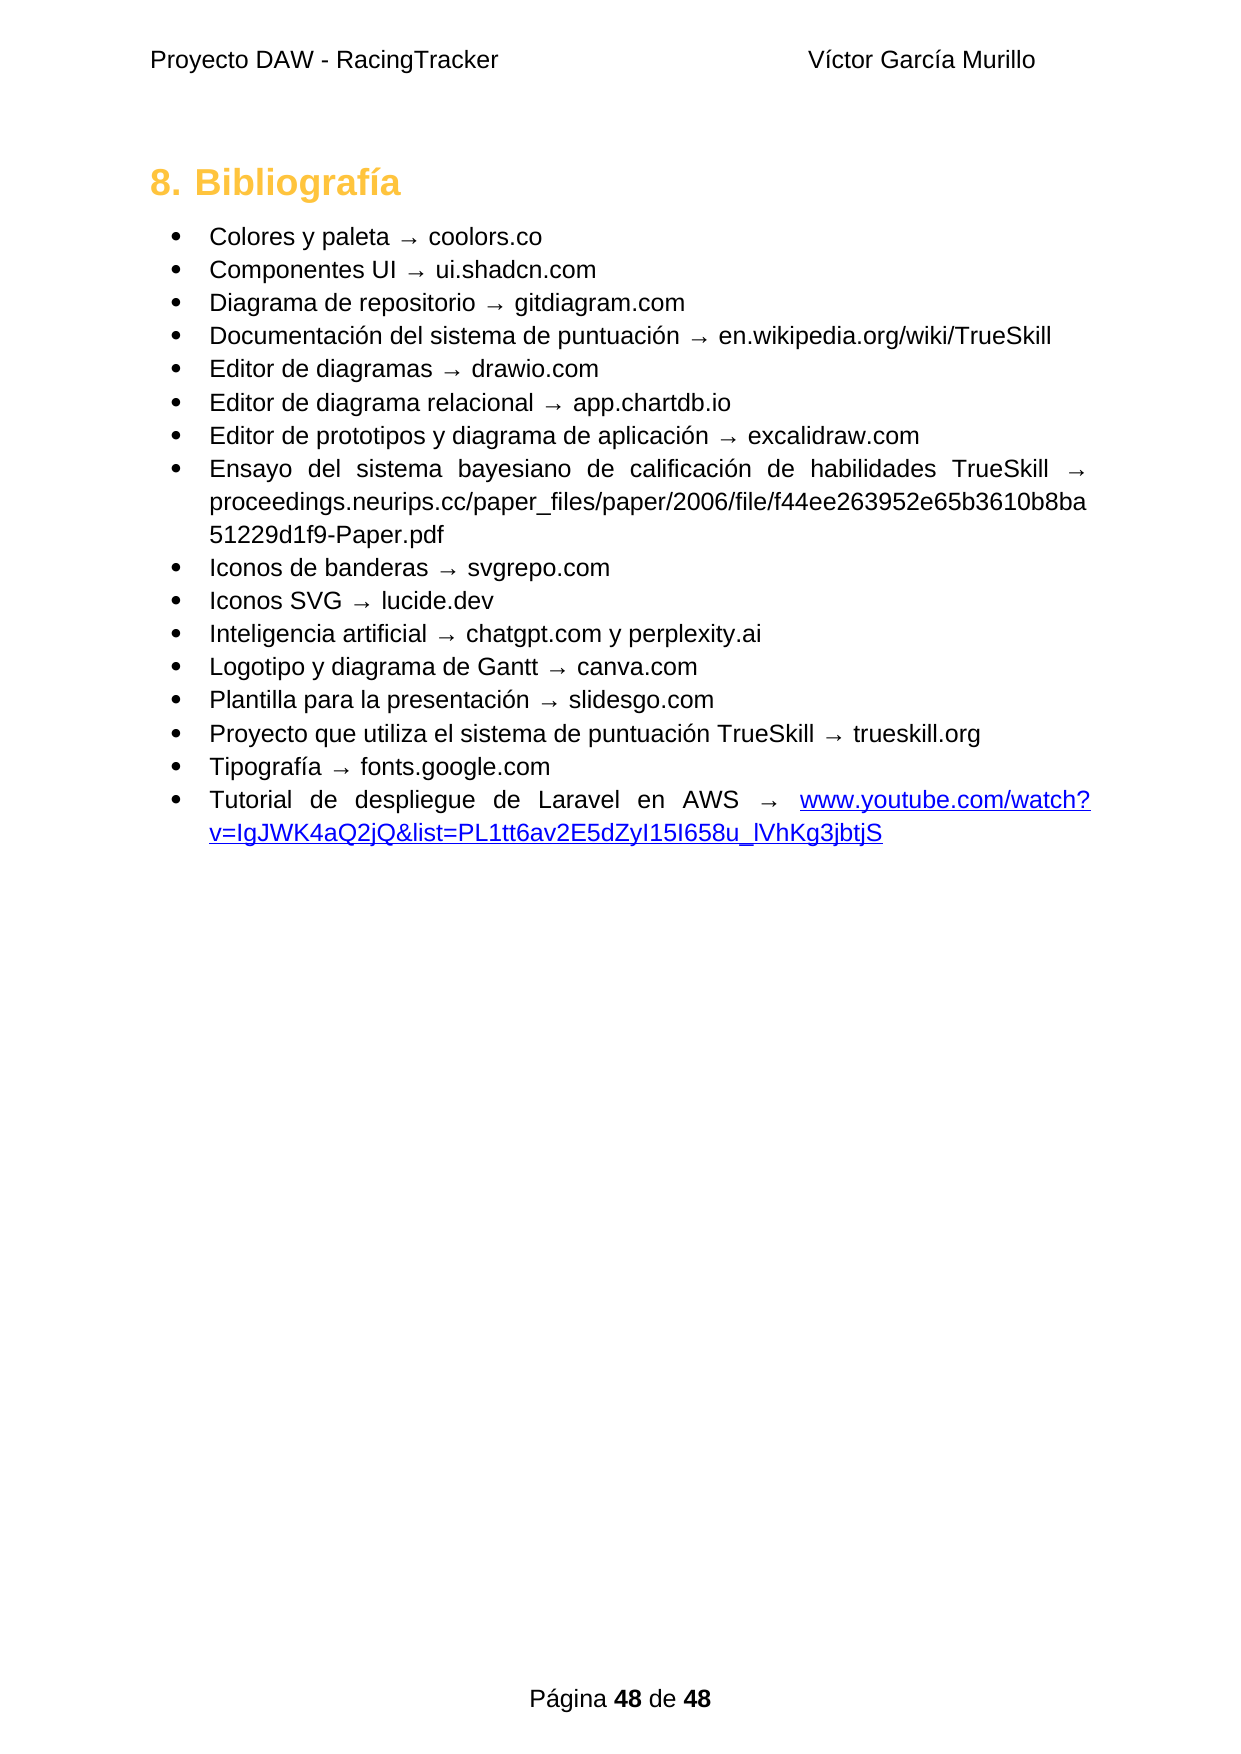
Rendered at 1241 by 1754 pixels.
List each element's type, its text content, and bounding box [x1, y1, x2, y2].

list Tipografía → fonts.google.com [172, 752, 1090, 781]
list Colores y paleta → coolors.co [172, 222, 1090, 251]
list Iconos SVG → lucide.dev [172, 586, 1090, 615]
list Inteligencia artificial → chatgpt.com y perplexity.ai [172, 619, 1090, 648]
list Editor de diagramas → drawio.com [172, 354, 1090, 383]
list Diagrama de repositorio → gitdiagram.com [172, 288, 1090, 317]
list Editor de prototipos y diagrama de aplicación → excalidraw.com [172, 421, 1090, 449]
list Documentación del sistema de puntuación → en.wikipedia.org/wiki/TrueSkill [172, 321, 1090, 350]
list Proyecto que utiliza el sistema de puntuación TrueSkill → trueskill.org [172, 719, 1090, 747]
list Componentes UI → ui.shadcn.com [172, 255, 1090, 284]
subtitle Bibliografía [150, 160, 1090, 203]
list Tutorial de despliegue de Laravel en AWS → www.youtube.com/watch?v=IgJWK4aQ2jQ&list=PL1tt6av2E5dZyI15I658u_lVhKg3jbtjS [172, 785, 1090, 847]
list Ensayo del sistema bayesiano de calificación de habilidades TrueSkill → proceedings.neurips.cc/paper_files/paper/2006/file/f44ee263952e65b3610b8ba51229d1f9-Paper.pdf [172, 454, 1090, 549]
list Plantilla para la presentación → slidesgo.com [172, 686, 1090, 714]
list Logotipo y diagrama de Gantt → canva.com [172, 652, 1090, 681]
list Iconos de banderas → svgrepo.com [172, 553, 1090, 582]
list Editor de diagrama relacional → app.chartdb.io [172, 388, 1090, 416]
